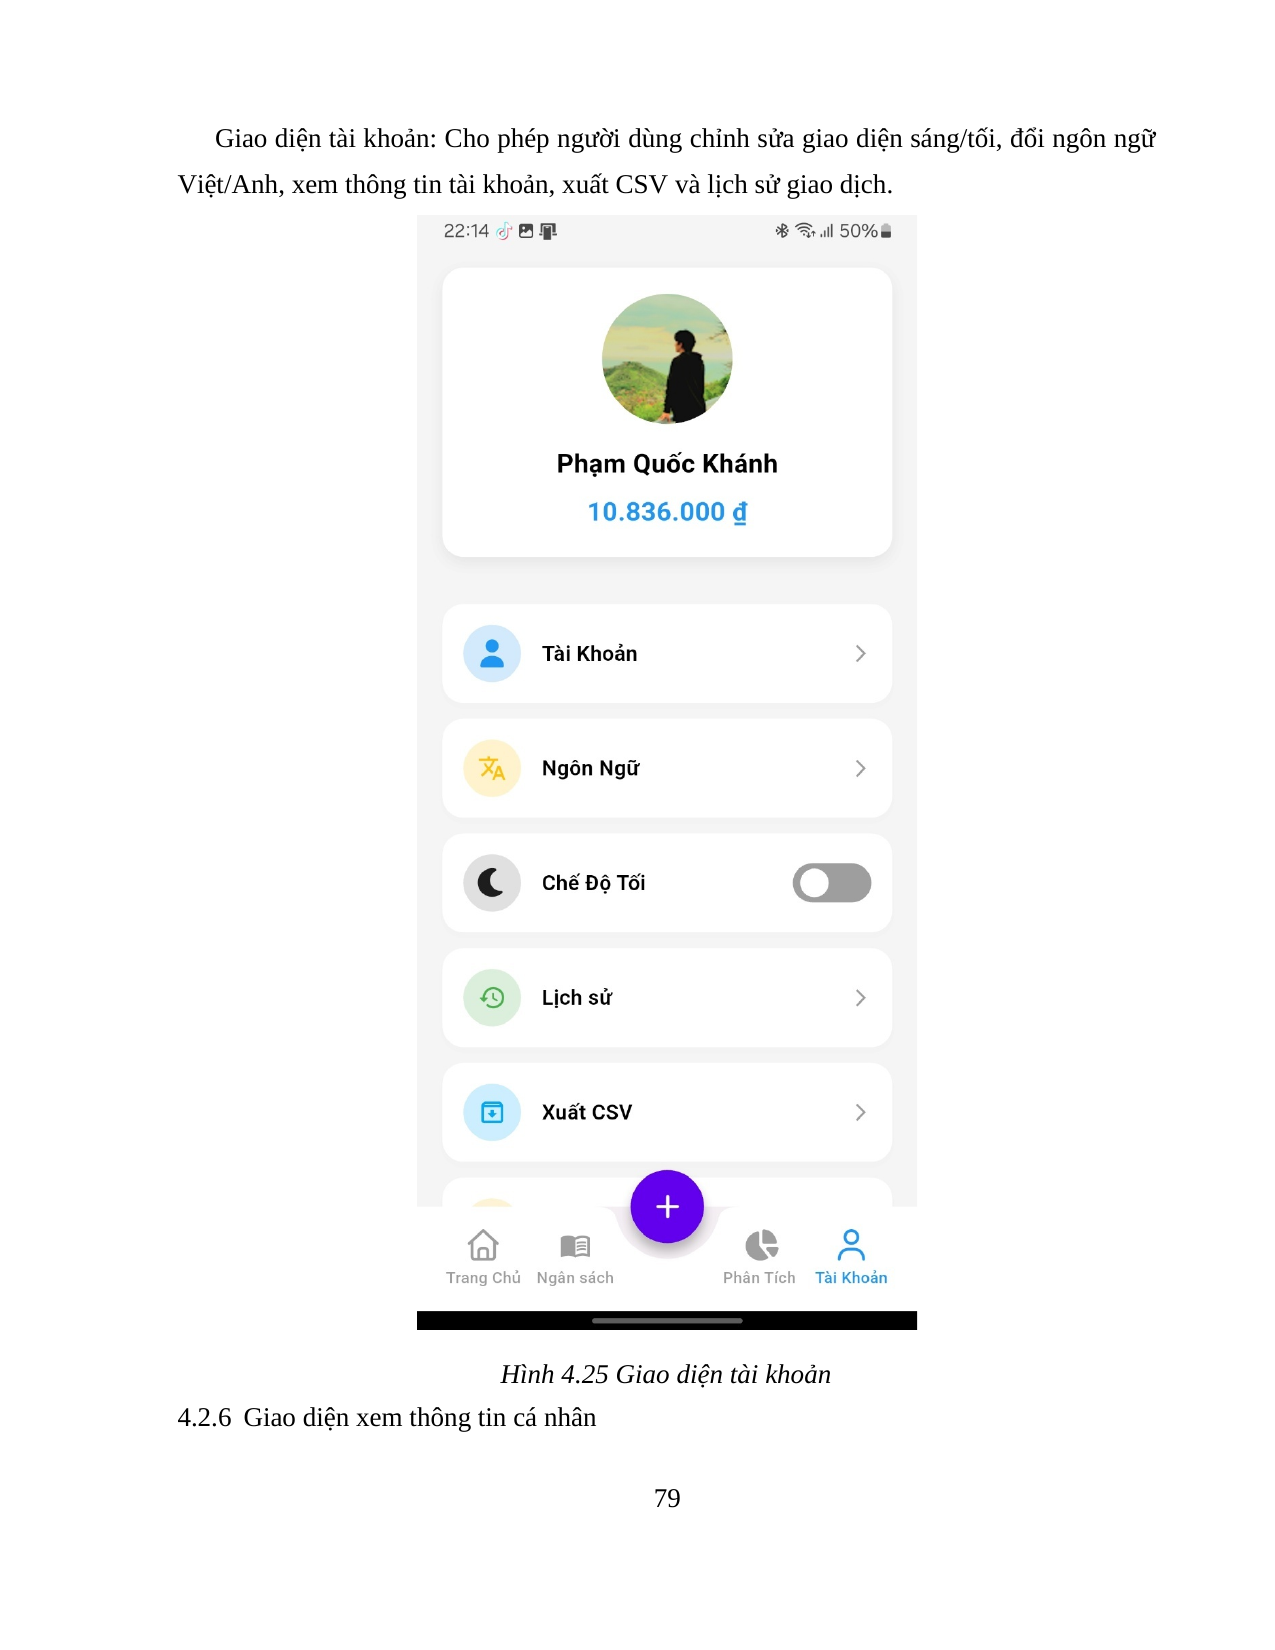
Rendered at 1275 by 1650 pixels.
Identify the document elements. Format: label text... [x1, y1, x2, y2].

picture [417, 215, 918, 1330]
text Giao diện tài khoản: Cho phép người dùng chỉnh sửa giao diện sáng/tối, đổi ngôn ngữ Việt/Anh, xem thông tin tài khoản, xuất CSV và lịch sử giao dịch. [177, 122, 1157, 199]
subtitle Giao diện xem thông tin cá nhân [177, 1402, 1157, 1433]
